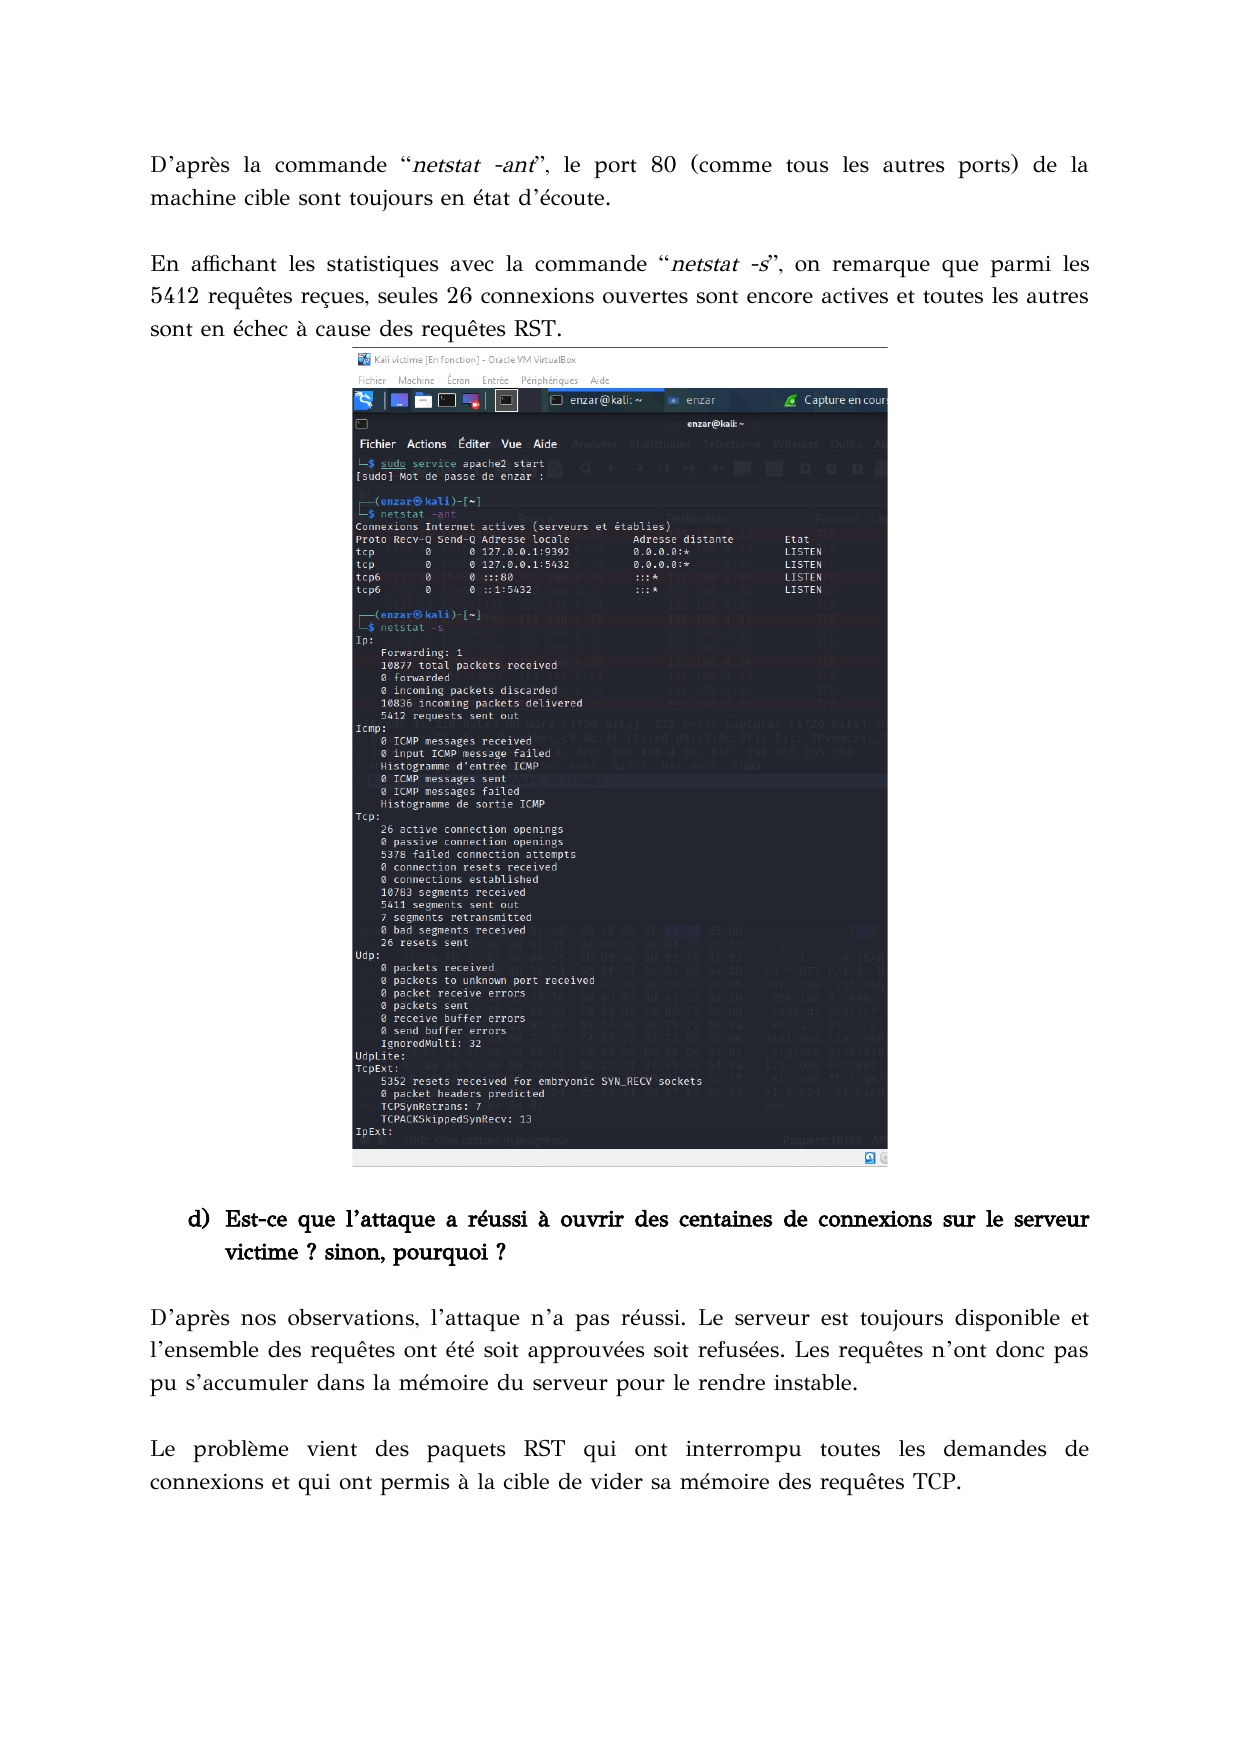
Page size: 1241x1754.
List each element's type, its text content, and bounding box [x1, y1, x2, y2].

text Le problème vient des paquets RST qui ont interrompu toutes les demandes de connexions et qui ont permis à la cible de vider sa mémoire des requêtes TCP. [150, 1434, 1090, 1496]
picture [352, 347, 888, 1167]
text D’après nos observations, l’attaque n’a pas réussi. Le serveur est toujours disponible et l’ensemble des requêtes ont été soit approuvées soit refusées. Les requêtes n’ont donc pas pu s’accumuler dans la mémoire du serveur pour le rendre instable. [150, 1303, 1090, 1397]
text En affichant les statistiques avec la commande “netstat -s”, on remarque que parmi les 5412 requêtes reçues, seules 26 connexions ouvertes sont encore actives et toutes les autres sont en échec à cause des requêtes RST. [150, 249, 1090, 343]
text D’après la commande “netstat -ant”, le port 80 (comme tous les autres ports) de la machine cible sont toujours en état d’écoute. [150, 150, 1090, 212]
list Est-ce que l’attaque a réussi à ouvrir des centaines de connexions sur le serveur victime ? sinon, pourquoi ? [187, 1204, 1090, 1265]
